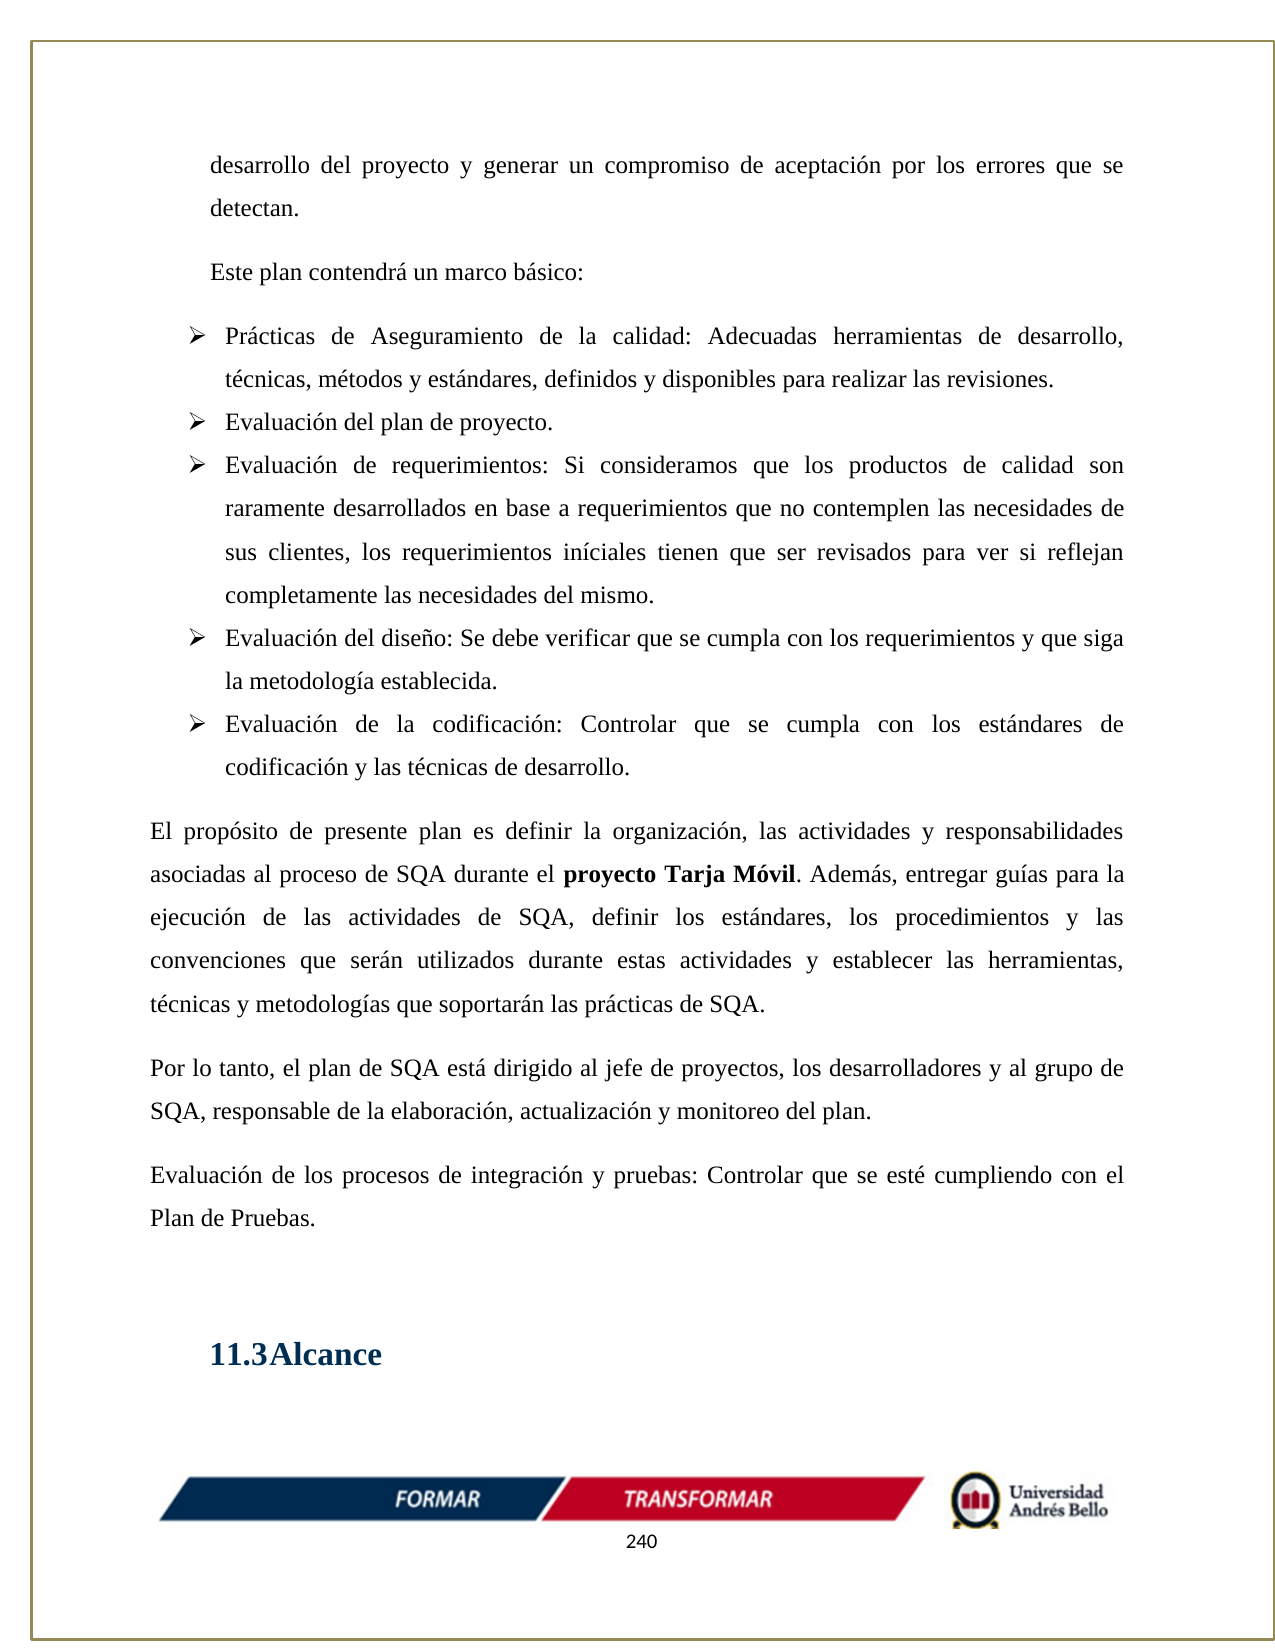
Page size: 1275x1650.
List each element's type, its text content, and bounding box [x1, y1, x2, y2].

list Evaluación de requerimientos: Si consideramos que los productos de calidad son raramente desarrollados en base a requerimientos que no contemplen las necesidades de sus clientes, los requerimientos iníciales tienen que ser revisados para ver si reflejan completamente las necesidades del mismo. [187, 450, 1125, 608]
subtitle Alcance [209, 1334, 1125, 1373]
list Evaluación del plan de proyecto. [187, 407, 1125, 436]
list Prácticas de Aseguramiento de la calidad: Adecuadas herramientas de desarrollo, técnicas, métodos y estándares, definidos y disponibles para realizar las revisiones. [187, 321, 1125, 393]
picture [157, 1468, 1133, 1529]
text Este plan contendrá un marco básico: [210, 257, 1125, 286]
text El propósito de presente plan es definir la organización, las actividades y responsabilidades asociadas al proceso de SQA durante el proyecto Tarja Móvil. Además, entregar guías para la ejecución de las actividades de SQA, definir los estándares, los procedimientos y las convenciones que serán utilizados durante estas actividades y establecer las herramientas, técnicas y metodologías que soportarán las prácticas de SQA. [150, 816, 1125, 1017]
list Evaluación del diseño: Se debe verificar que se cumpla con los requerimientos y que siga la metodología establecida. [187, 623, 1125, 695]
list Evaluación de la codificación: Controlar que se cumpla con los estándares de codificación y las técnicas de desarrollo. [187, 709, 1125, 781]
text Por lo tanto, el plan de SQA está dirigido al jefe de proyectos, los desarrolladores y al grupo de SQA, responsable de la elaboración, actualización y monitoreo del plan. [150, 1053, 1125, 1124]
text Evaluación de los procesos de integración y pruebas: Controlar que se esté cumpliendo con el Plan de Pruebas. [150, 1160, 1125, 1232]
